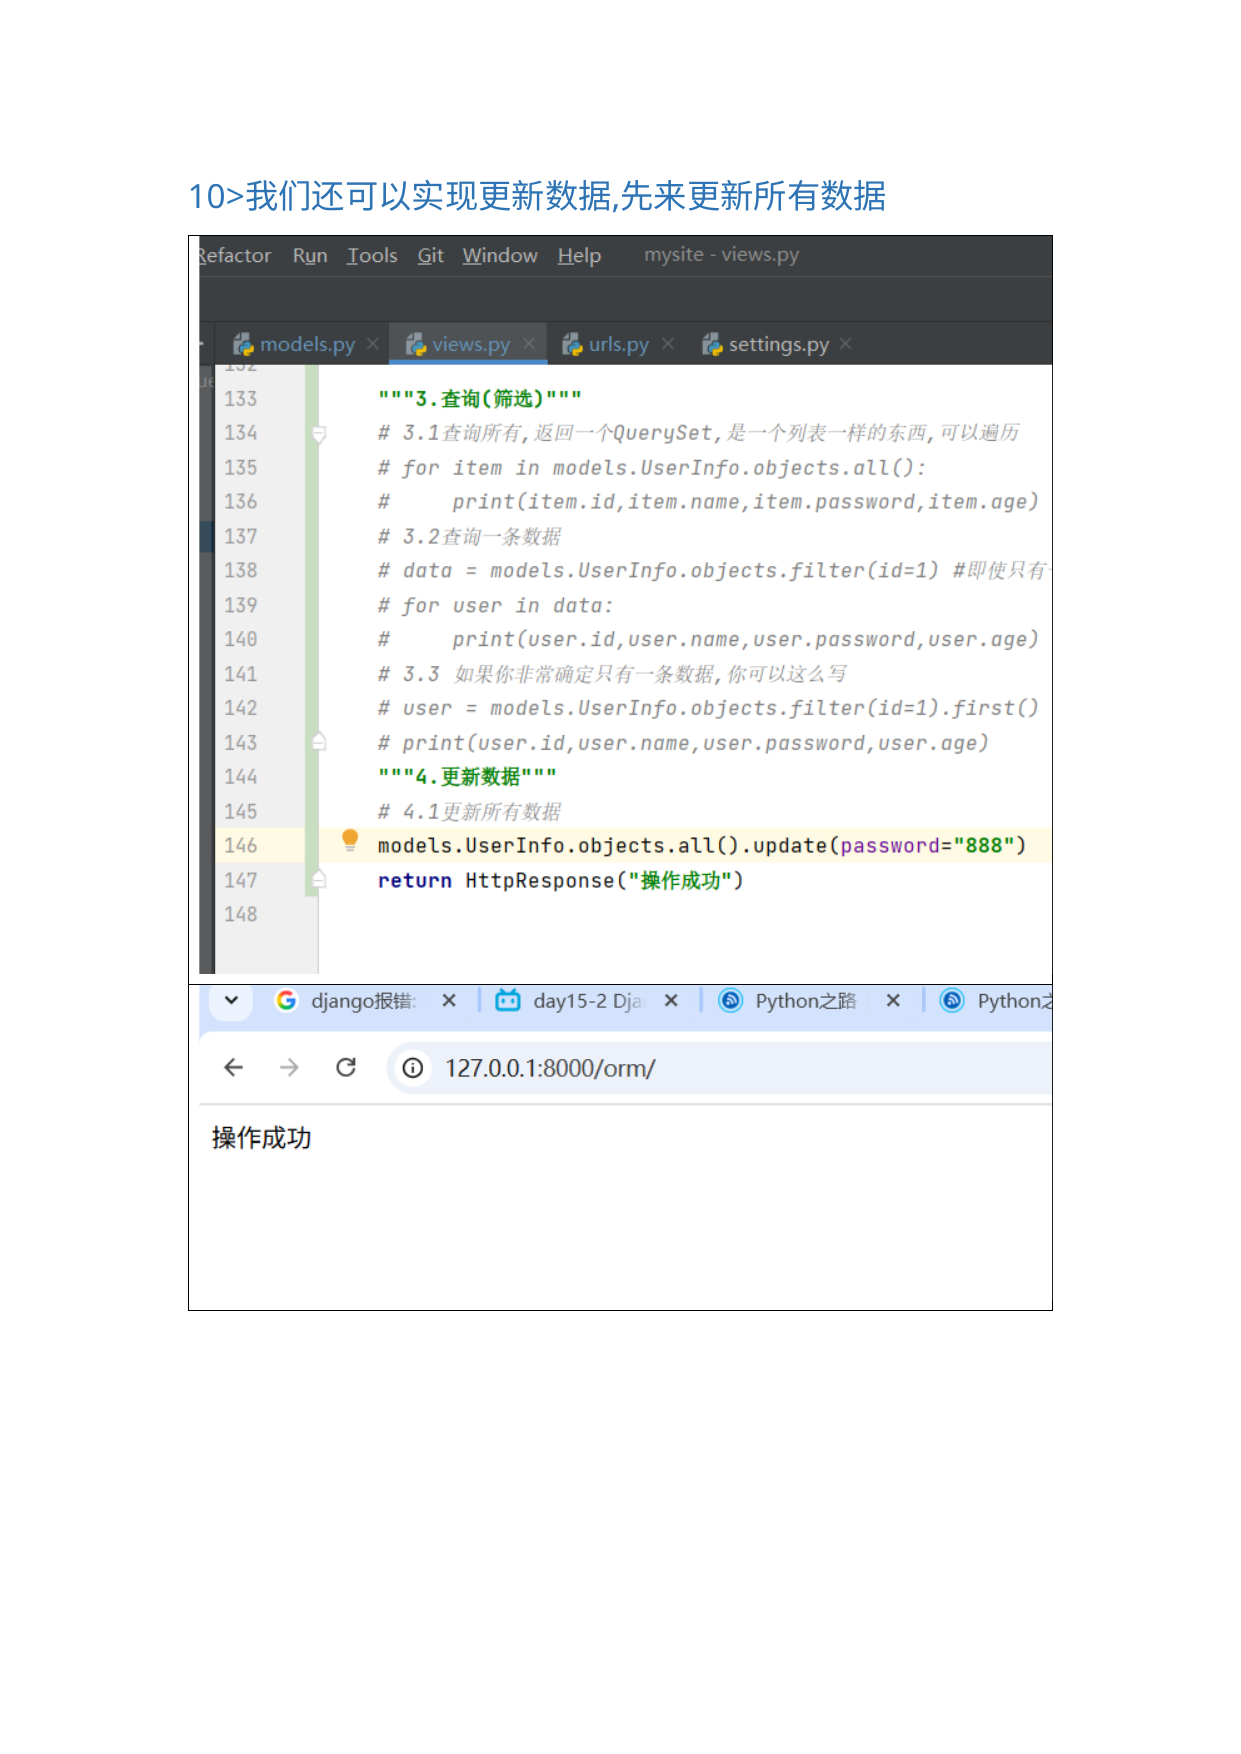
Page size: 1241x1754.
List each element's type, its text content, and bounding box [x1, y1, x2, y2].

table_header [189, 236, 1052, 984]
picture [199, 985, 1053, 1300]
subtitle 10>我们还可以实现更新数据,先来更新所有数据 [187, 162, 1053, 227]
table_cell [189, 985, 1052, 1310]
picture [199, 236, 1053, 974]
